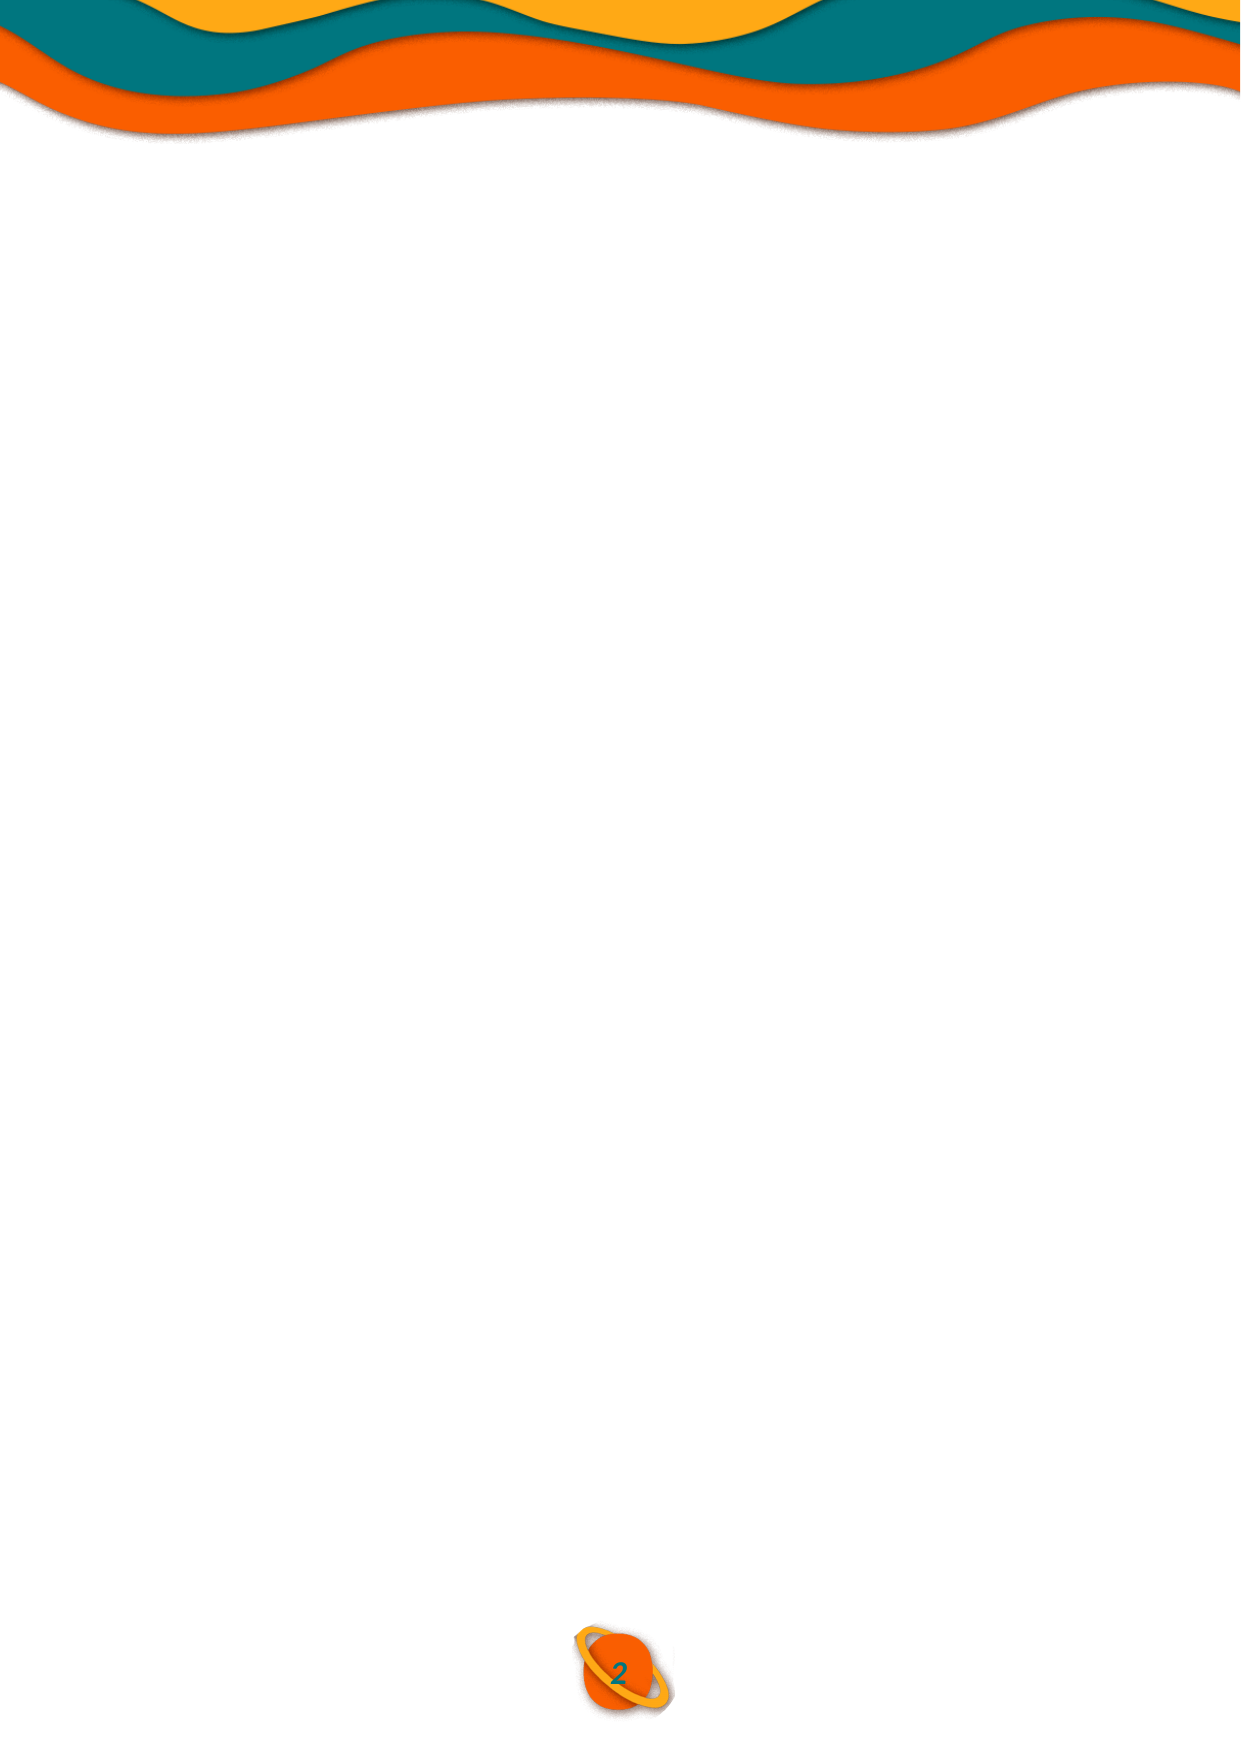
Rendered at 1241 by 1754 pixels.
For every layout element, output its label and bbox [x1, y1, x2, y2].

picture [559, 1617, 681, 1728]
picture [0, 0, 1241, 201]
